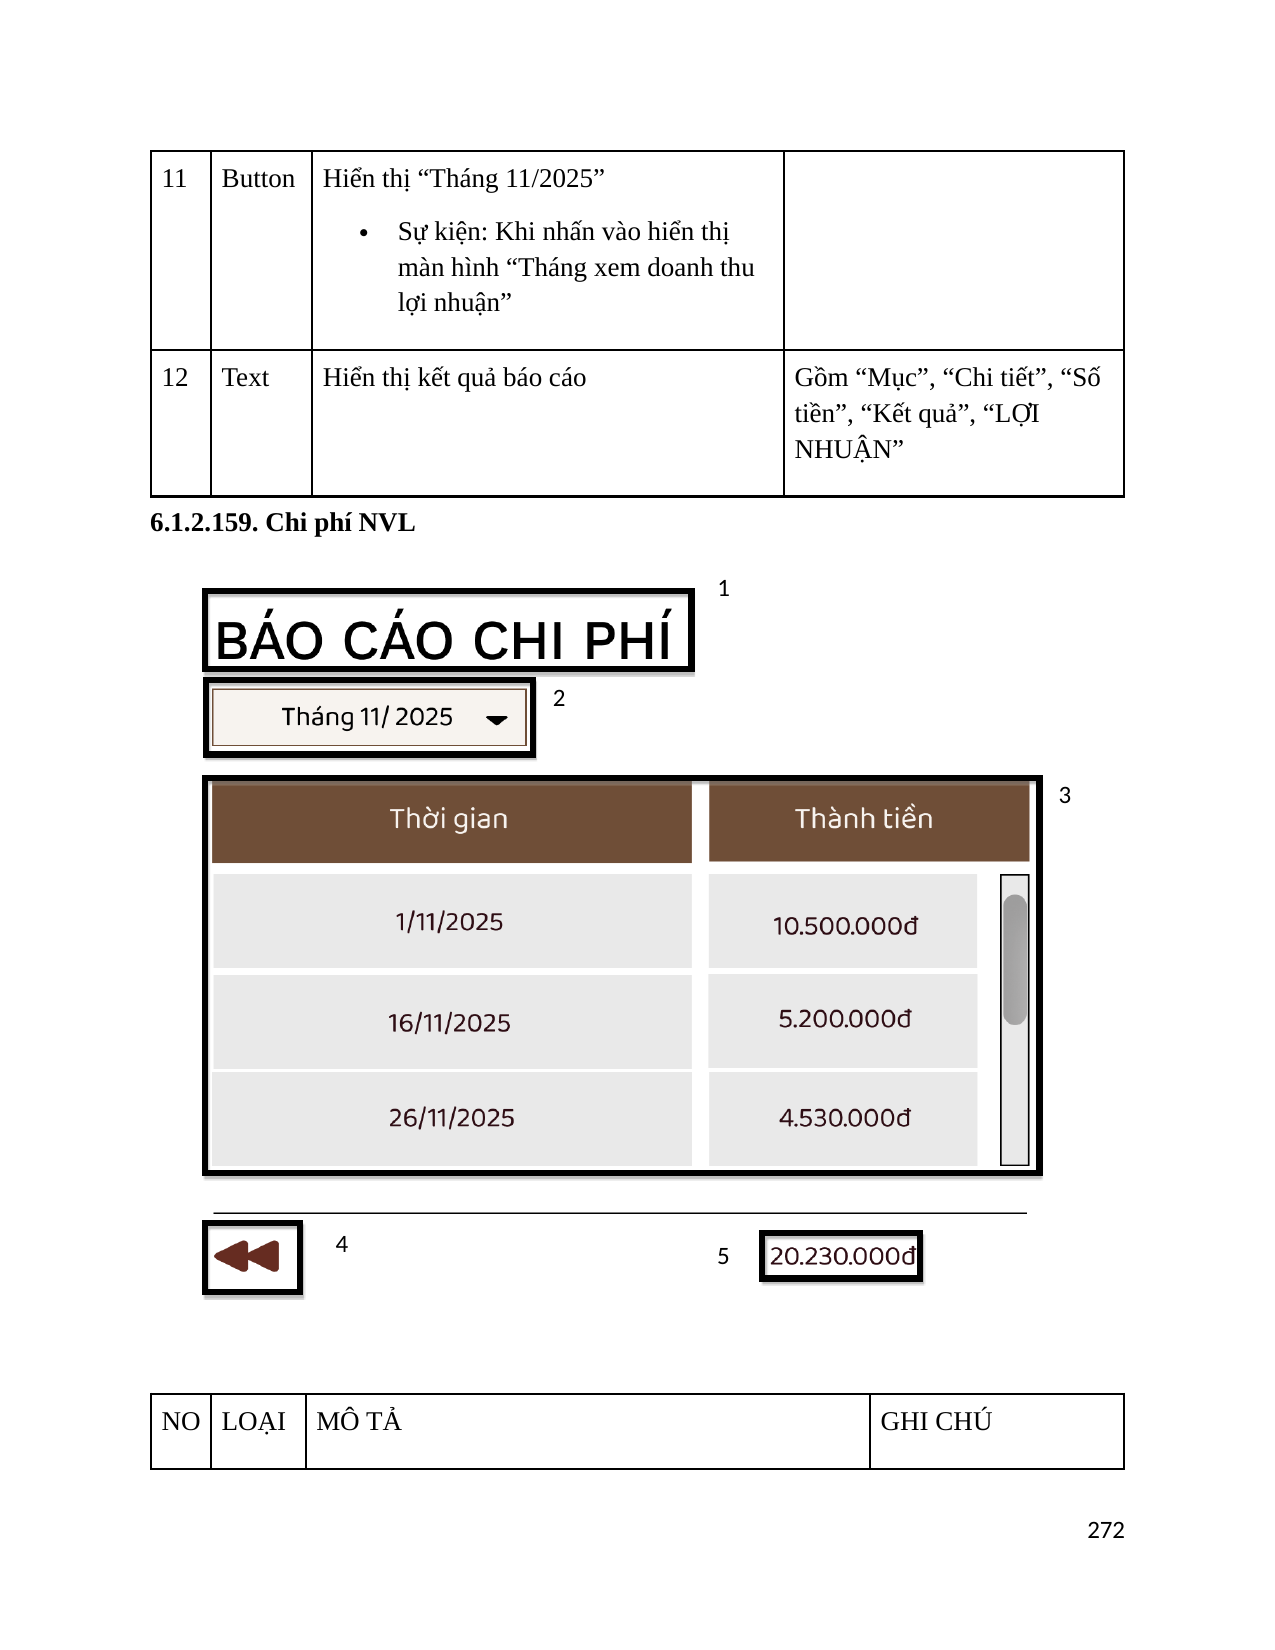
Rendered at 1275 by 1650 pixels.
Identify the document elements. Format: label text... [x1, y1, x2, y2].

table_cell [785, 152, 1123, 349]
picture [150, 545, 1091, 1319]
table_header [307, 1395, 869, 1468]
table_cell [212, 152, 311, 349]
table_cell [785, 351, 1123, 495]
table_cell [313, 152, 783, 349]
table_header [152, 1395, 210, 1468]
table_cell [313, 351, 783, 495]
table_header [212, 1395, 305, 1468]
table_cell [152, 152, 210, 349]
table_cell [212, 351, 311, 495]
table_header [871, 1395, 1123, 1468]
subtitle 6.1.2.159. Chi phí NVL [150, 506, 1125, 537]
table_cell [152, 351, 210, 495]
